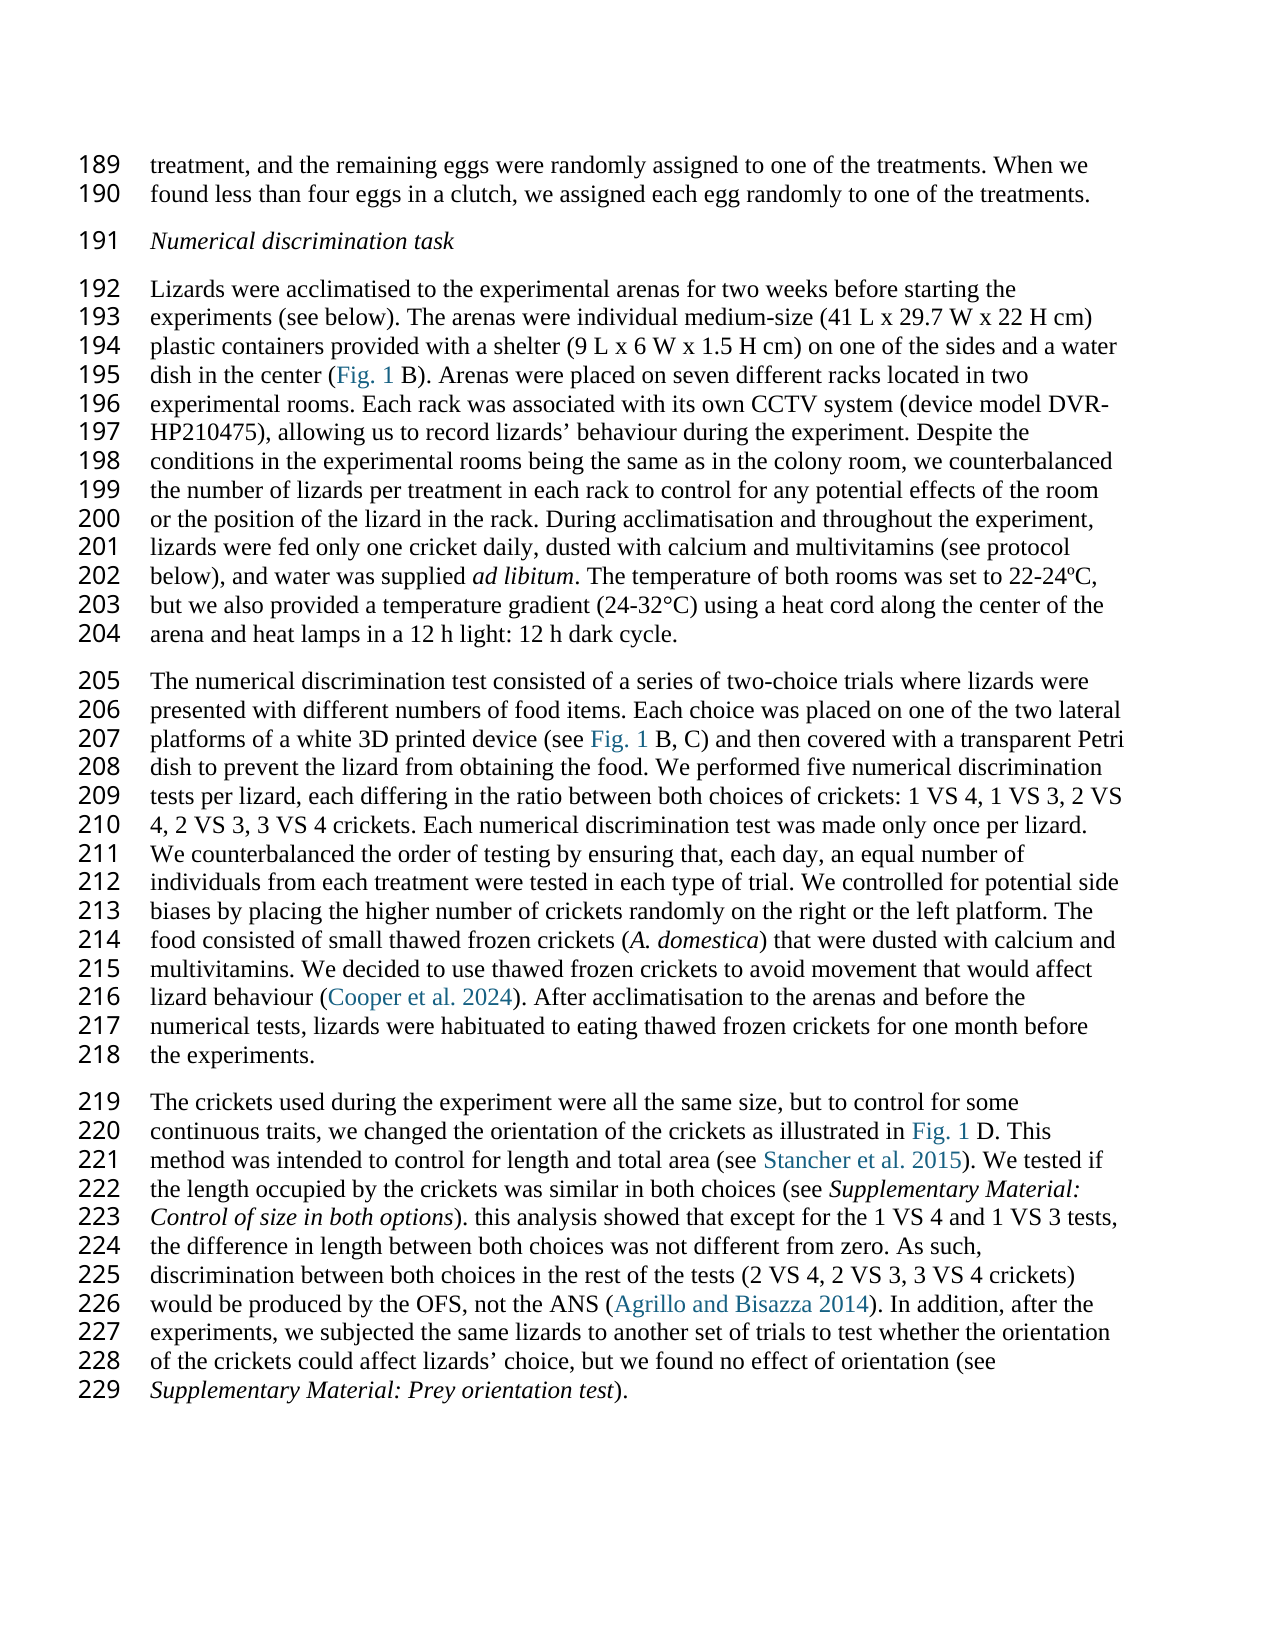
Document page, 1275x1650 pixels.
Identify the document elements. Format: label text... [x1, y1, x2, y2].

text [150, 150, 1125, 207]
subtitle Numerical discrimination task [150, 226, 1125, 255]
text The crickets used during the experiment were all the same size, but to control for some continuous traits, we changed the orientation of the crickets as illustrated in Fig. 1 D. This method was intended to control for length and total area (see Stancher et al. 2015). We tested if the length occupied by the crickets was similar in both choices (see Supplementary Material: Control of size in both options). this analysis showed that except for the 1 VS 4 and 1 VS 3 tests, the difference in length between both choices was not different from zero. As such, discrimination between both choices in the rest of the tests (2 VS 4, 2 VS 3, 3 VS 4 crickets) would be produced by the OFS, not the ANS (Agrillo and Bisazza 2014). In addition, after the experiments, we subjected the same lizards to another set of trials to test whether the orientation of the crickets could affect lizards’ choice, but we found no effect of orientation (see Supplementary Material: Prey orientation test). [150, 1087, 1125, 1404]
text The numerical discrimination test consisted of a series of two-choice trials where lizards were presented with different numbers of food items. Each choice was placed on one of the two lateral platforms of a white 3D printed device (see Fig. 1 B, C) and then covered with a transparent Petri dish to prevent the lizard from obtaining the food. We performed five numerical discrimination tests per lizard, each differing in the ratio between both choices of crickets: 1 VS 4, 1 VS 3, 2 VS 4, 2 VS 3, 3 VS 4 crickets. Each numerical discrimination test was made only once per lizard. We counterbalanced the order of testing by ensuring that, each day, an equal number of individuals from each treatment were tested in each type of trial. We controlled for potential side biases by placing the higher number of crickets randomly on the right or the left platform. The food consisted of small thawed frozen crickets (A. domestica) that were dusted with calcium and multivitamins. We decided to use thawed frozen crickets to avoid movement that would affect lizard behaviour (Cooper et al. 2024). After acclimatisation to the arenas and before the numerical tests, lizards were habituated to eating thawed frozen crickets for one month before the experiments. [150, 666, 1125, 1069]
text Lizards were acclimatised to the experimental arenas for two weeks before starting the experiments (see below). The arenas were individual medium-size (41 L x 29.7 W x 22 H cm) plastic containers provided with a shelter (9 L x 6 W x 1.5 H cm) on one of the sides and a water dish in the center (Fig. 1 B). Arenas were placed on seven different racks located in two experimental rooms. Each rack was associated with its own CCTV system (device model DVR-HP210475), allowing us to record lizards’ behaviour during the experiment. Despite the conditions in the experimental rooms being the same as in the colony room, we counterbalanced the number of lizards per treatment in each rack to control for any potential effects of the room or the position of the lizard in the rack. During acclimatisation and throughout the experiment, lizards were fed only one cricket daily, dusted with calcium and multivitamins (see protocol below), and water was supplied ad libitum. The temperature of both rooms was set to 22-24ºC, but we also provided a temperature gradient (24-32°C) using a heat cord along the center of the arena and heat lamps in a 12 h light: 12 h dark cycle. [150, 274, 1125, 647]
